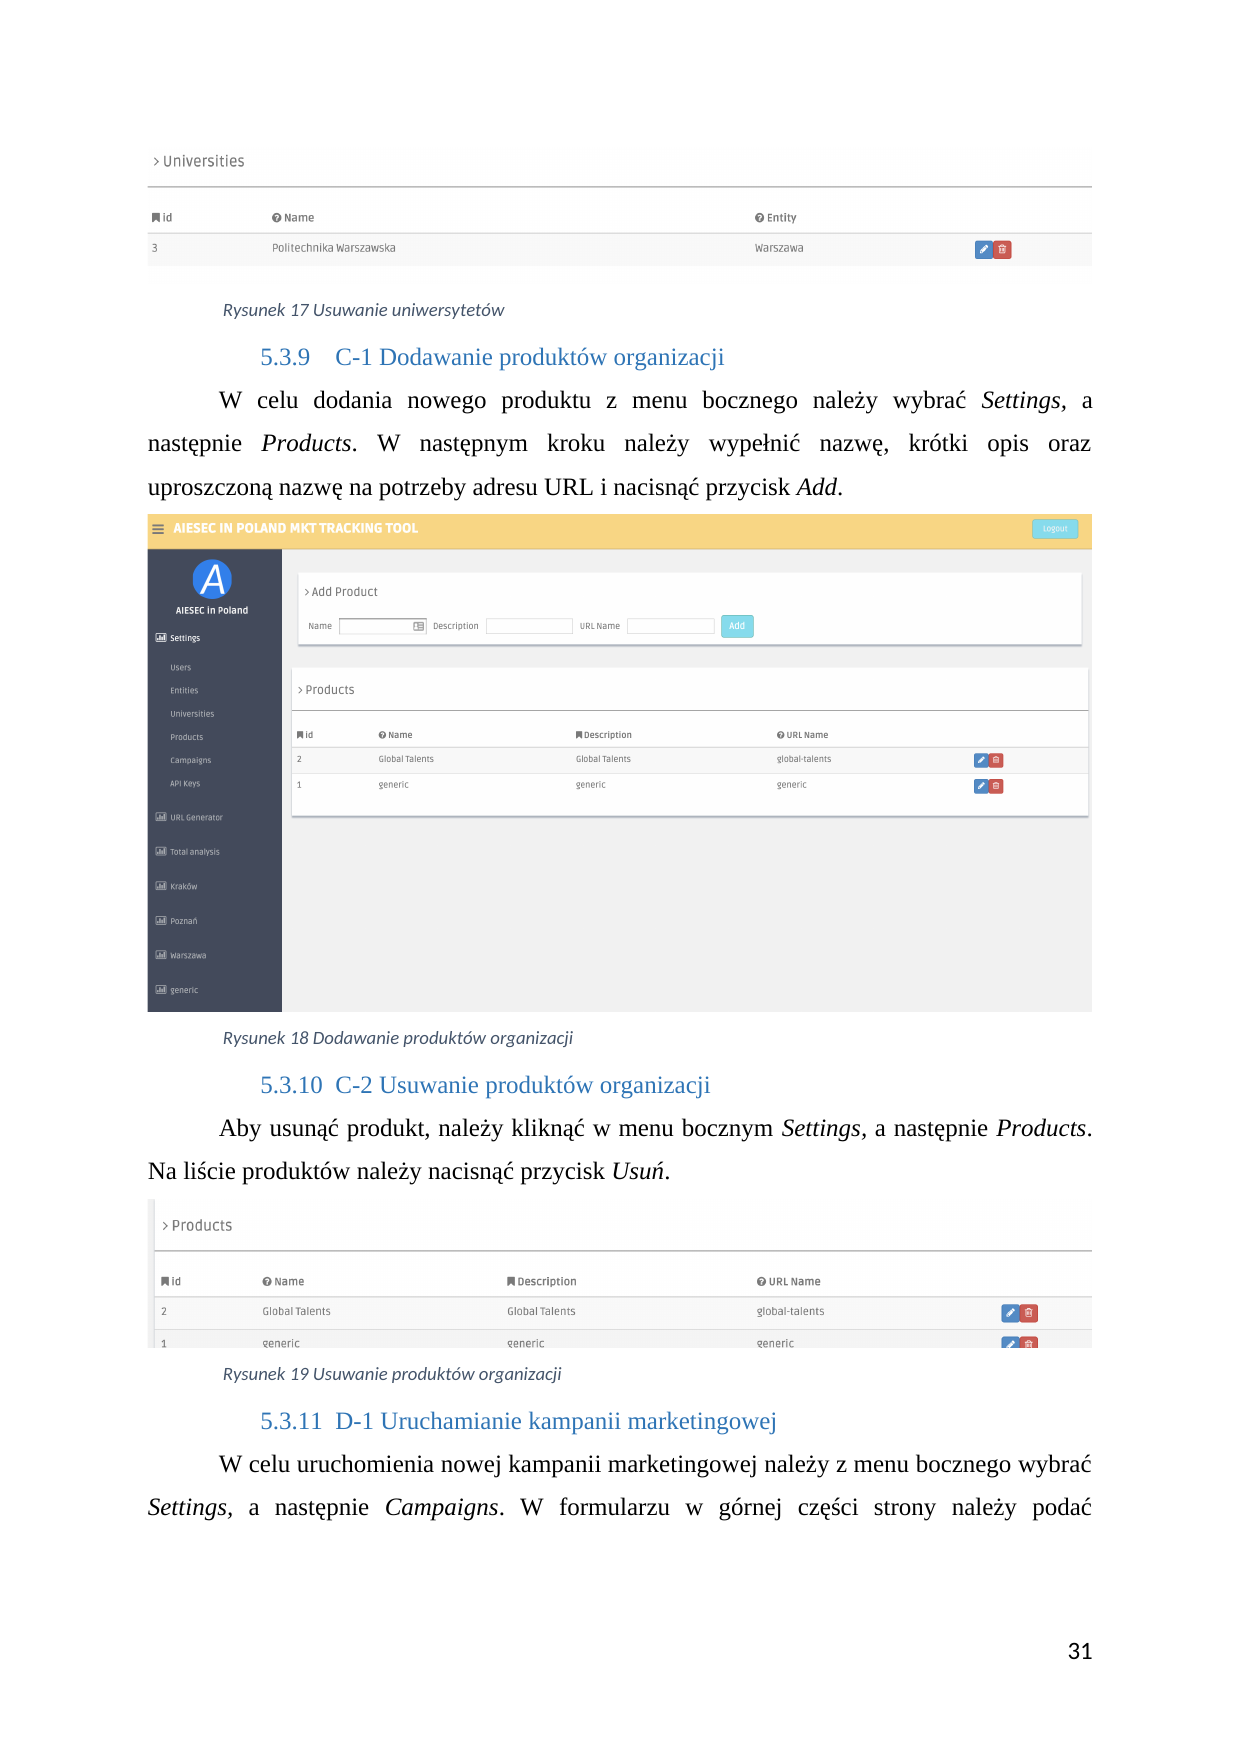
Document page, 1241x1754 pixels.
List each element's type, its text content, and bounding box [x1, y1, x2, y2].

text W celu dodania nowego produktu z menu bocznego należy wybrać Settings, a następnie Products. W następnym kroku należy wypełnić nazwę, krótki opis oraz uproszczoną nazwę na potrzeby adresu URL i nacisnąć przycisk Add. [148, 385, 1093, 500]
text Rysunek 18 Dodawanie produktów organizacji [148, 1026, 1093, 1049]
picture [147, 147, 1092, 284]
picture [147, 514, 1092, 1012]
subtitle C-1 Dodawanie produktów organizacji [260, 342, 1093, 371]
subtitle C-2 Usuwanie produktów organizacji [260, 1070, 1093, 1099]
text Aby usunąć produkt, należy kliknąć w menu bocznym Settings, a następnie Products. Na liście produktów należy nacisnąć przycisk Usuń. [148, 1113, 1093, 1185]
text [148, 1449, 1093, 1521]
picture [147, 1199, 1092, 1348]
text Rysunek 17 Usuwanie uniwersytetów [148, 298, 1093, 321]
text Rysunek 19 Usuwanie produktów organizacji [148, 1362, 1093, 1385]
subtitle D-1 Uruchamianie kampanii marketingowej [260, 1406, 1093, 1435]
